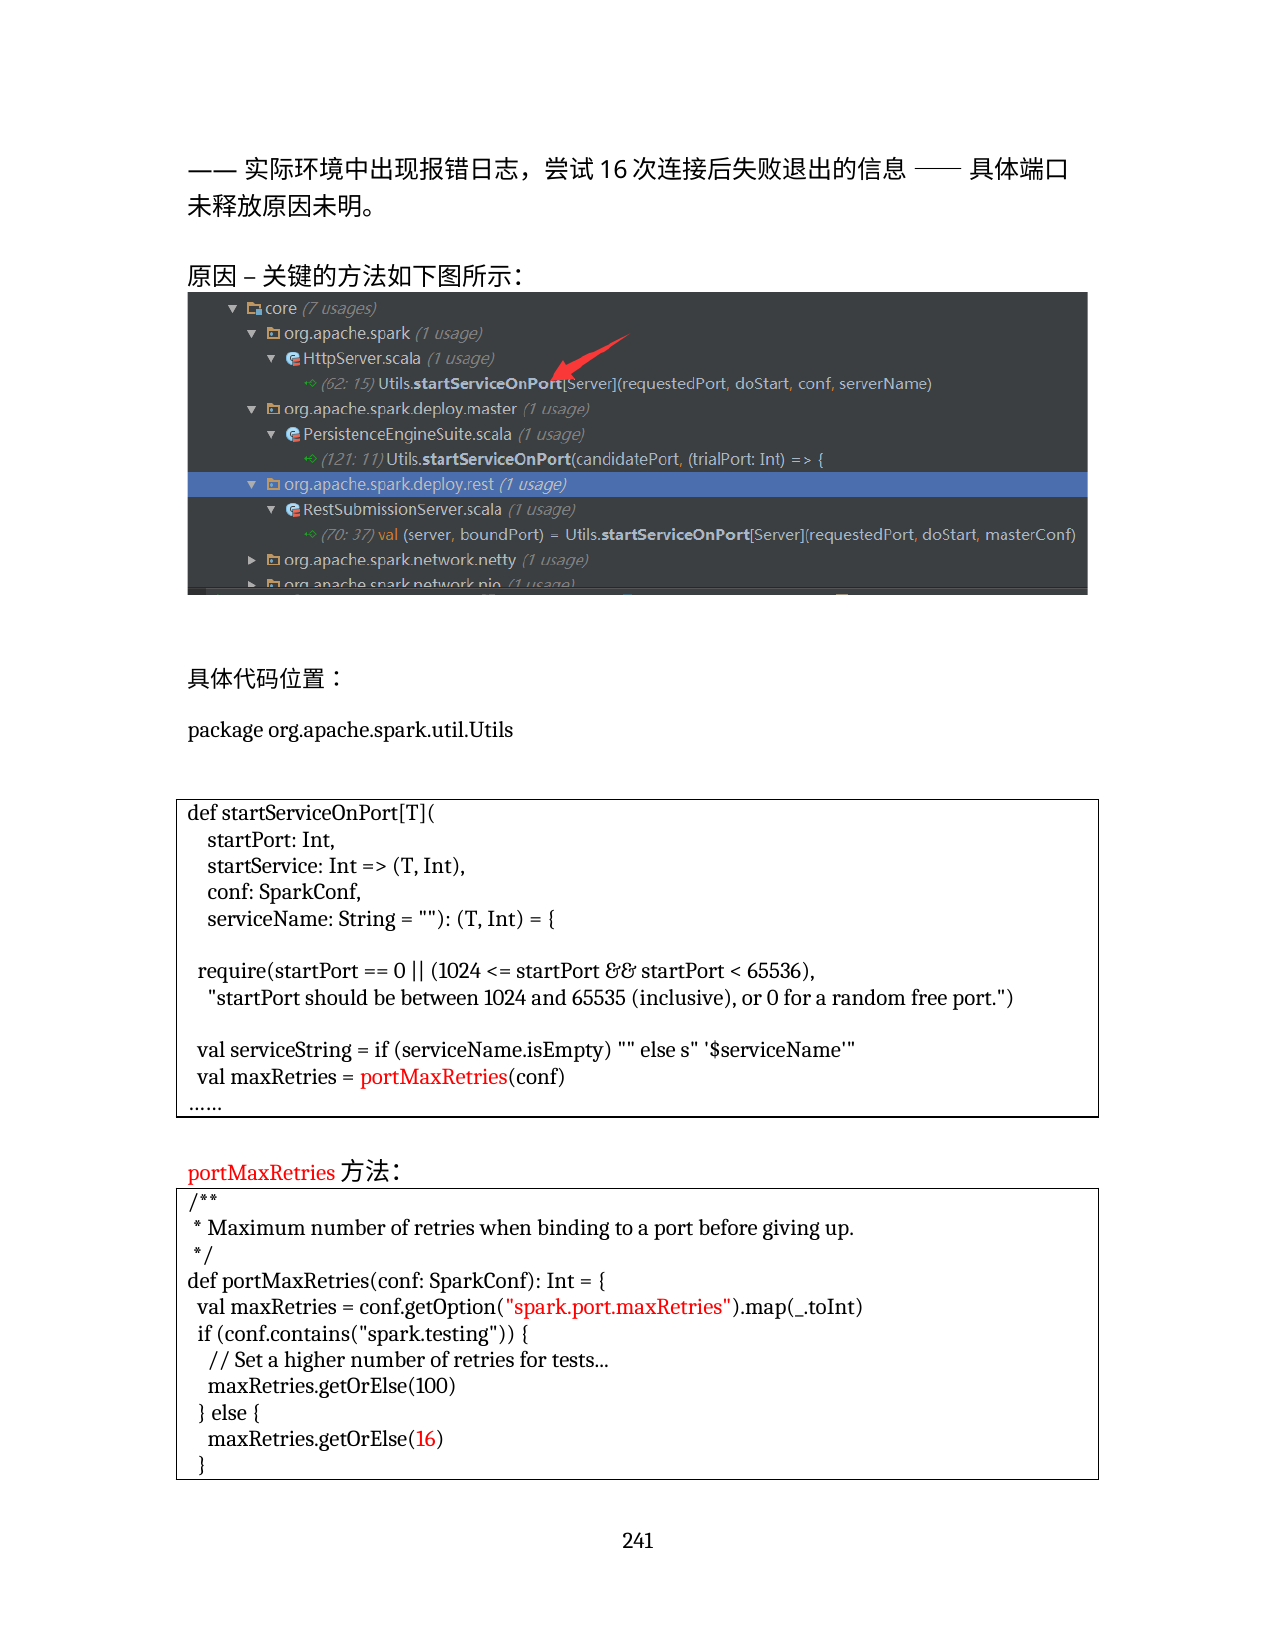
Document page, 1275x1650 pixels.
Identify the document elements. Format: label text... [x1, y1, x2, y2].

picture [187, 292, 1088, 595]
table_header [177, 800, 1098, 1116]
text —— 实际环境中出现报错日志，尝试16次连接后失败退出的信息 —— 具体端口未释放原因未明。 [187, 150, 1087, 222]
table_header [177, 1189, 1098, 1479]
text 原因 – 关键的方法如下图所示： [187, 257, 1087, 292]
text package org.apache.spark.util.Utils [187, 717, 1087, 743]
text 具体代码位置： [187, 663, 1087, 694]
text portMaxRetries方法： [187, 1151, 1087, 1188]
